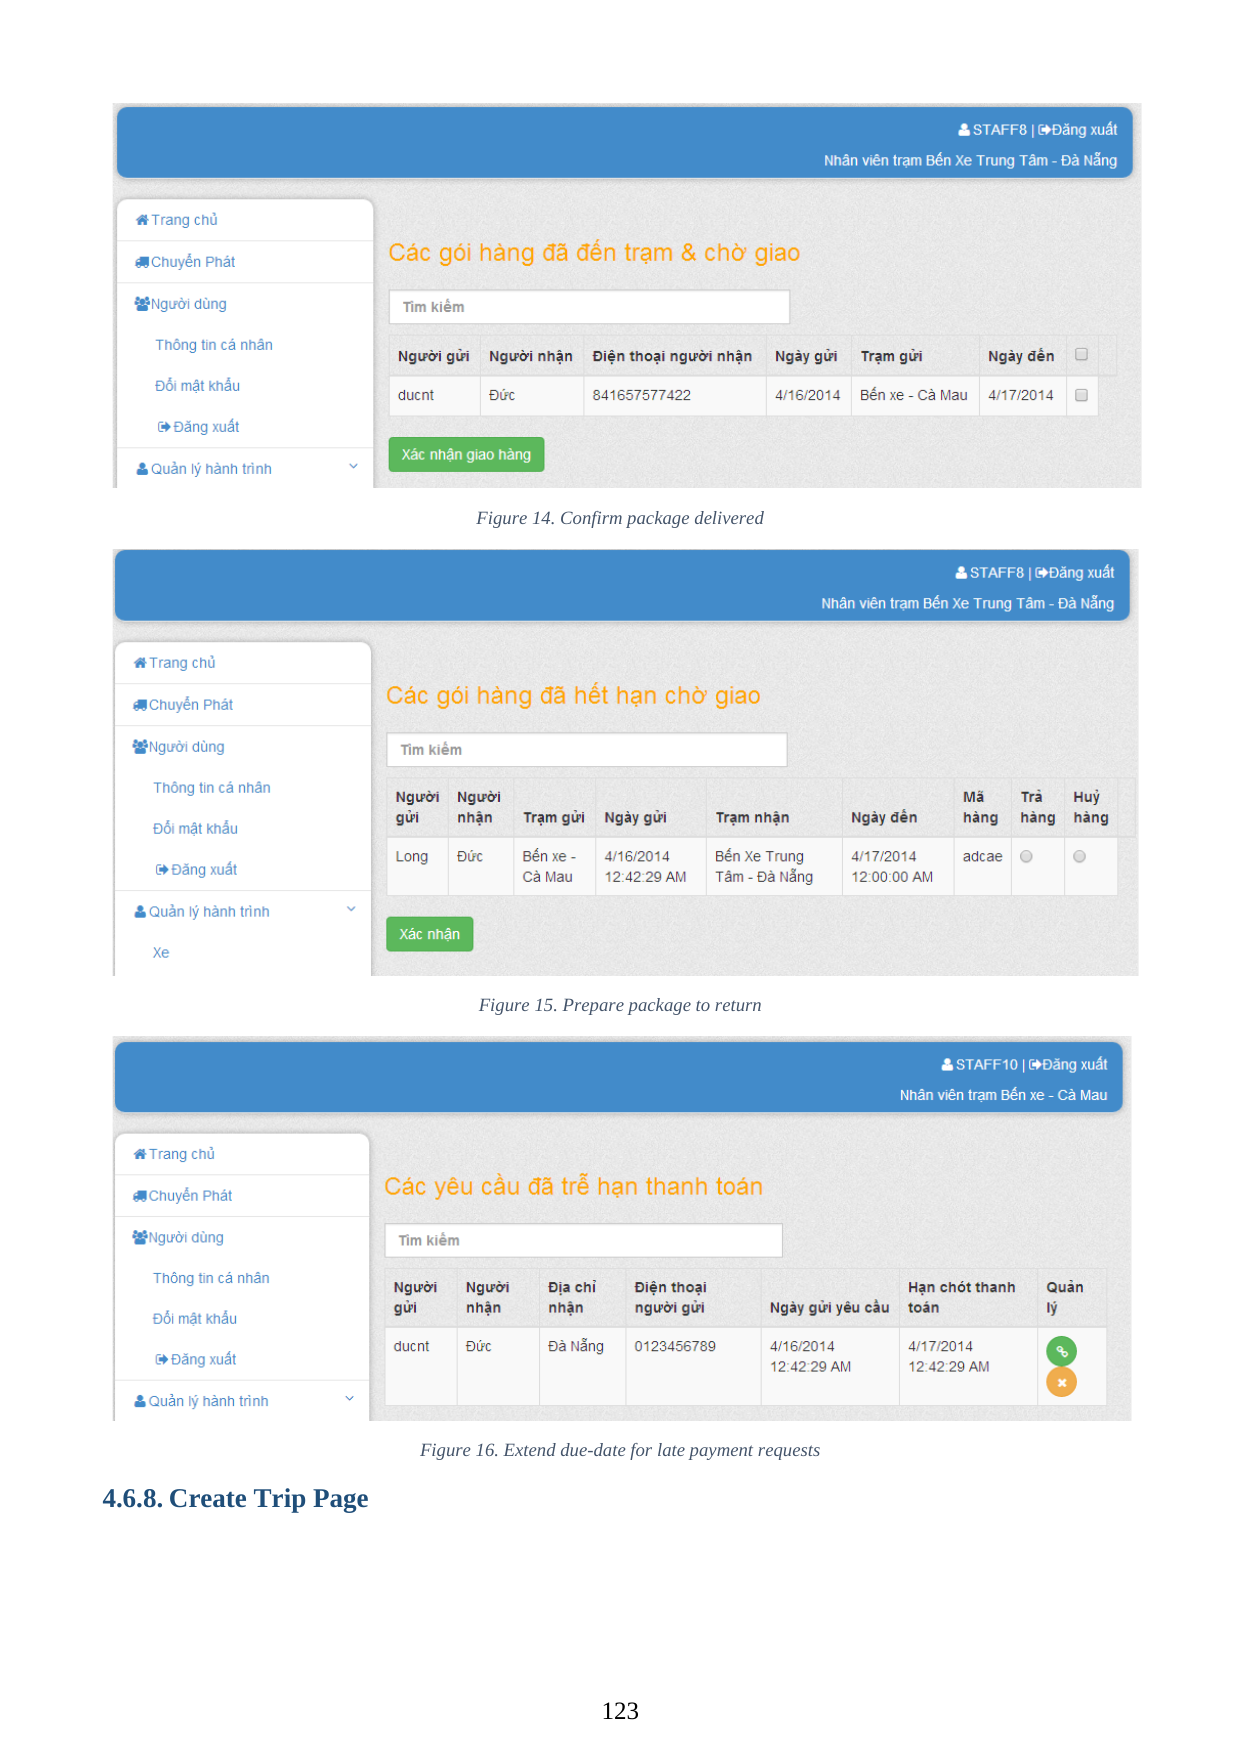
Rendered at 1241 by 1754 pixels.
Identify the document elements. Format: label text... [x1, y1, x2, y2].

text Figure 14. Confirm package delivered [112, 507, 1128, 528]
text Figure 15. Prepare package to return [112, 994, 1128, 1016]
picture [112, 103, 1145, 488]
picture [112, 1036, 1145, 1421]
text Figure 16. Extend due-date for late payment requests [112, 1439, 1128, 1461]
picture [112, 549, 1143, 976]
subtitle Create Trip Page [163, 1482, 1128, 1513]
